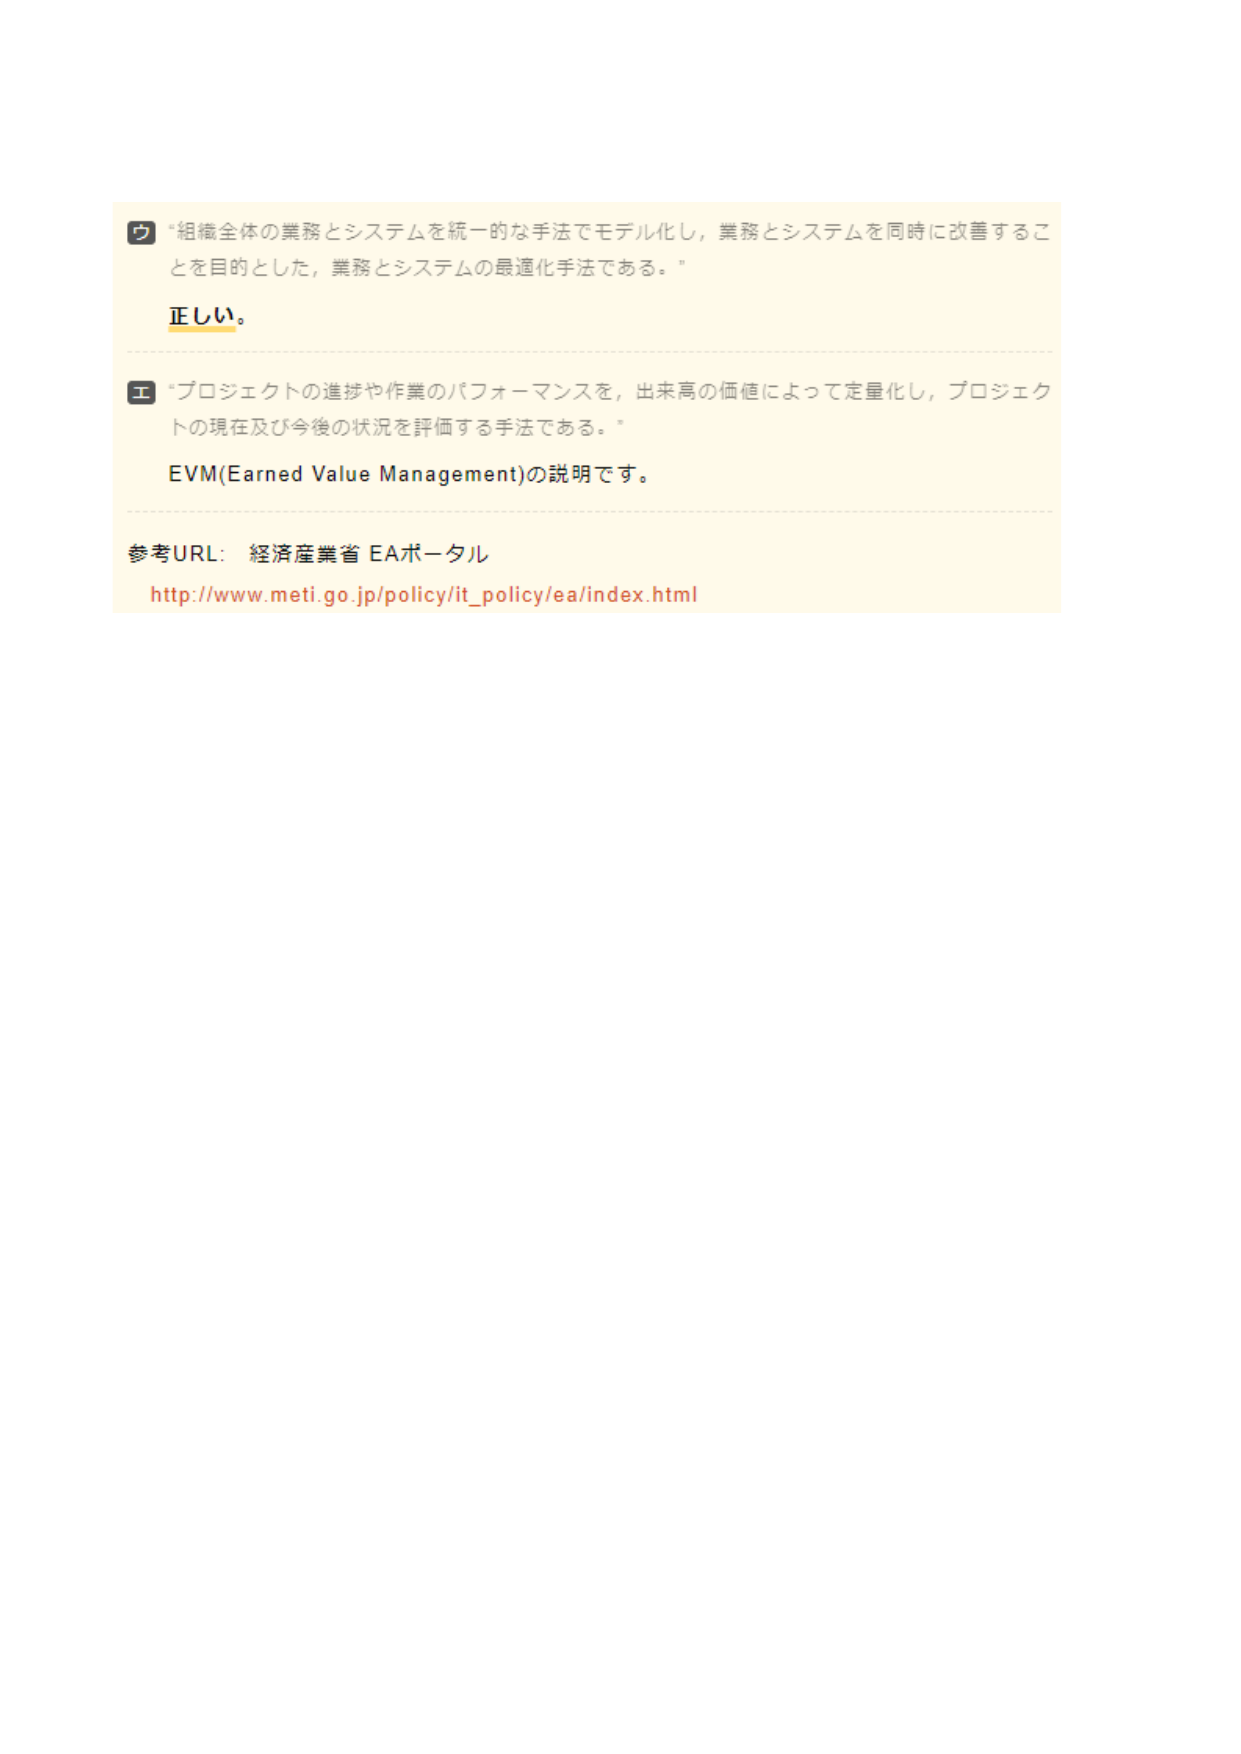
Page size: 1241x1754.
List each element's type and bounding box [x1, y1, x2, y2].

picture [112, 202, 1062, 613]
